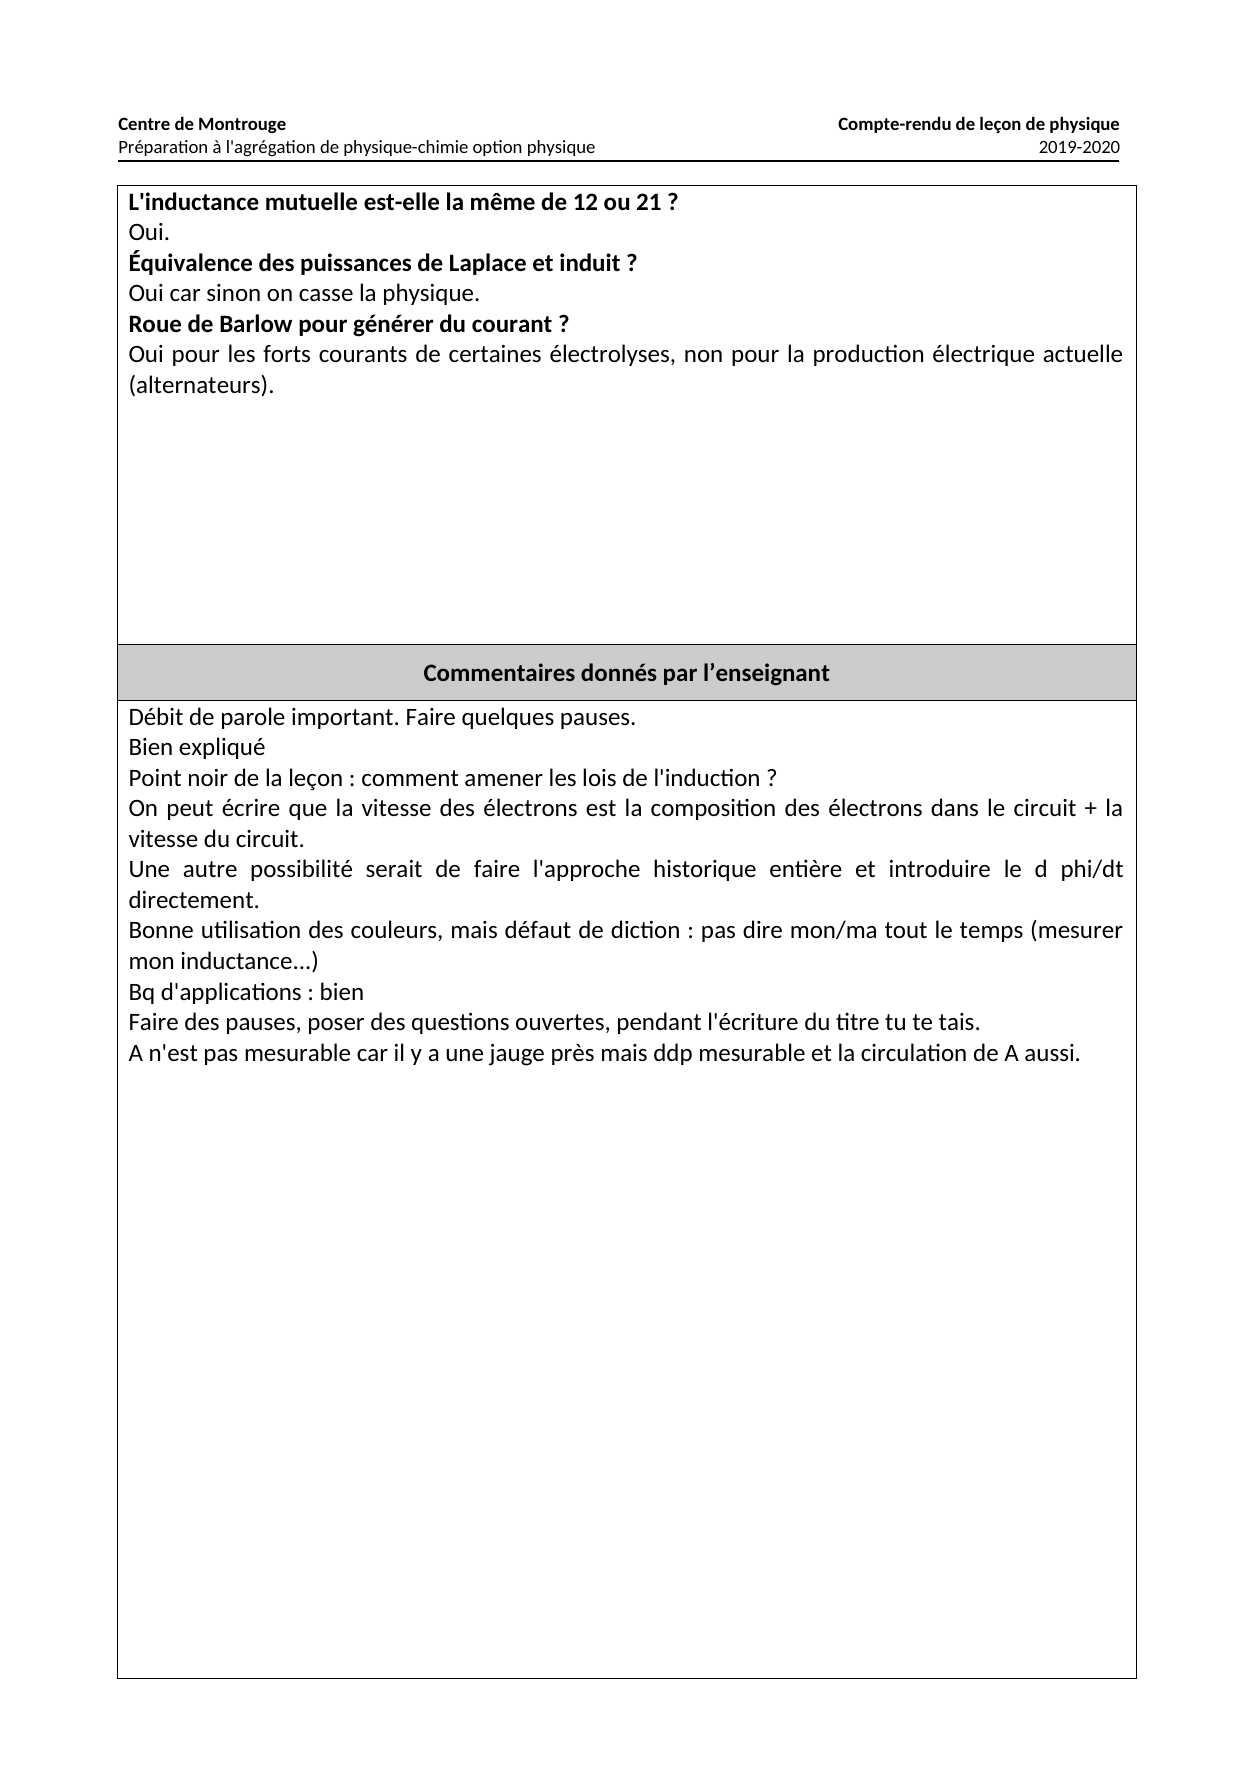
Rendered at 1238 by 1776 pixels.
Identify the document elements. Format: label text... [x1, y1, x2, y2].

table_cell Commentaires donnés par l’enseignant [118, 645, 1136, 700]
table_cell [118, 701, 1136, 1678]
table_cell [118, 186, 1136, 643]
